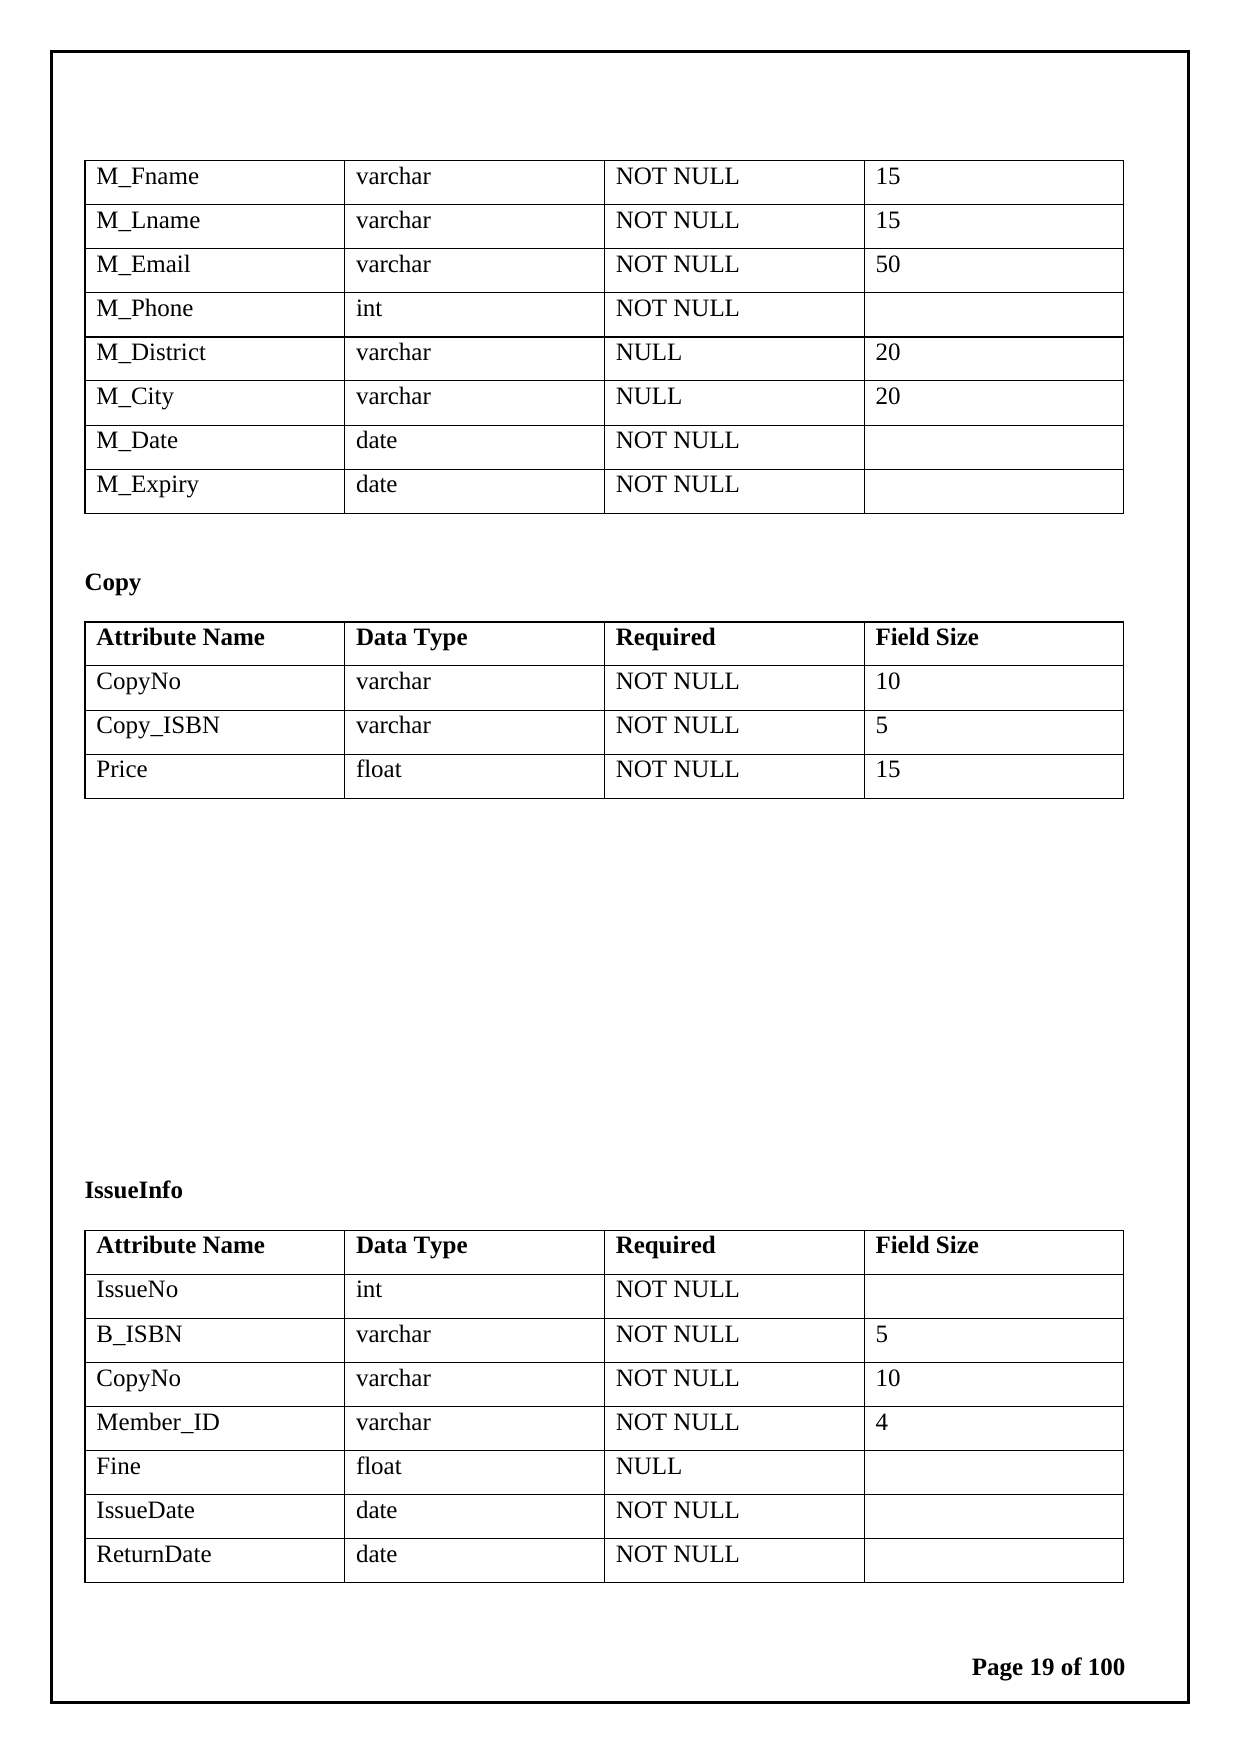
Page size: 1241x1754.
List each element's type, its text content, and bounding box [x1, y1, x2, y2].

table_cell Member_ID [86, 1407, 344, 1450]
table_header Data Type [345, 1231, 604, 1273]
table_cell NOT NULL [605, 470, 864, 513]
table_cell NOT NULL [605, 755, 864, 798]
table_cell NOT NULL [605, 666, 864, 709]
table_cell M_District [86, 338, 344, 380]
table_cell int [345, 1275, 604, 1318]
table_cell varchar [345, 338, 604, 380]
table_cell 5 [865, 1319, 1123, 1362]
table_cell date [345, 1495, 604, 1538]
table_cell varchar [345, 381, 604, 424]
table_cell NOT NULL [605, 293, 864, 336]
table_cell varchar [345, 711, 604, 753]
table_cell 20 [865, 381, 1123, 424]
table_header Field Size [865, 623, 1123, 665]
table_cell 15 [865, 161, 1123, 204]
table_cell 4 [865, 1407, 1123, 1450]
table_cell NOT NULL [605, 205, 864, 248]
table_cell date [345, 470, 604, 513]
table_cell NOT NULL [605, 426, 864, 468]
table_cell NOT NULL [605, 249, 864, 292]
table_cell float [345, 755, 604, 798]
table_cell NOT NULL [605, 1363, 864, 1406]
table_cell 50 [865, 249, 1123, 292]
table_header Field Size [865, 1231, 1123, 1273]
table_header Attribute Name [86, 623, 344, 665]
table_cell NOT NULL [605, 1275, 864, 1318]
table_cell M_Email [86, 249, 344, 292]
table_cell [865, 293, 1123, 336]
table_cell date [345, 1539, 604, 1582]
table_cell M_City [86, 381, 344, 424]
table_cell CopyNo [86, 666, 344, 709]
table_cell IssueDate [86, 1495, 344, 1538]
table_cell [865, 1451, 1123, 1494]
table_cell NULL [605, 338, 864, 380]
text IssueInfo [84, 1176, 1125, 1204]
table_cell varchar [345, 249, 604, 292]
table_cell [865, 426, 1123, 468]
table_cell NOT NULL [605, 1495, 864, 1538]
table_cell NULL [605, 381, 864, 424]
table_cell varchar [345, 205, 604, 248]
table_cell varchar [345, 1319, 604, 1362]
table_cell [865, 470, 1123, 513]
table_cell [865, 1275, 1123, 1318]
table_cell date [345, 426, 604, 468]
table_cell varchar [345, 1407, 604, 1450]
table_cell [865, 1539, 1123, 1582]
table_cell 20 [865, 338, 1123, 380]
table_cell NOT NULL [605, 1407, 864, 1450]
text Copy [84, 567, 1125, 596]
table_cell M_Lname [86, 205, 344, 248]
table_cell 15 [865, 755, 1123, 798]
table_header Attribute Name [86, 1231, 344, 1273]
table_cell varchar [345, 666, 604, 709]
table_header Required [605, 1231, 864, 1273]
table_cell Price [86, 755, 344, 798]
table_cell 10 [865, 1363, 1123, 1406]
table_cell M_Expiry [86, 470, 344, 513]
table_cell Copy_ISBN [86, 711, 344, 753]
table_cell IssueNo [86, 1275, 344, 1318]
table_cell ReturnDate [86, 1539, 344, 1582]
table_cell 15 [865, 205, 1123, 248]
table_cell varchar [345, 161, 604, 204]
table_header Data Type [345, 623, 604, 665]
table_cell NOT NULL [605, 711, 864, 753]
table_cell varchar [345, 1363, 604, 1406]
table_cell int [345, 293, 604, 336]
table_header Required [605, 623, 864, 665]
table_cell NULL [605, 1451, 864, 1494]
table_cell float [345, 1451, 604, 1494]
table_cell CopyNo [86, 1363, 344, 1406]
table_cell [865, 1495, 1123, 1538]
table_cell 10 [865, 666, 1123, 709]
table_cell M_Date [86, 426, 344, 468]
table_cell M_Fname [86, 161, 344, 204]
table_cell NOT NULL [605, 1539, 864, 1582]
table_cell M_Phone [86, 293, 344, 336]
table_cell B_ISBN [86, 1319, 344, 1362]
table_cell NOT NULL [605, 161, 864, 204]
table_cell NOT NULL [605, 1319, 864, 1362]
table_cell Fine [86, 1451, 344, 1494]
table_cell 5 [865, 711, 1123, 753]
